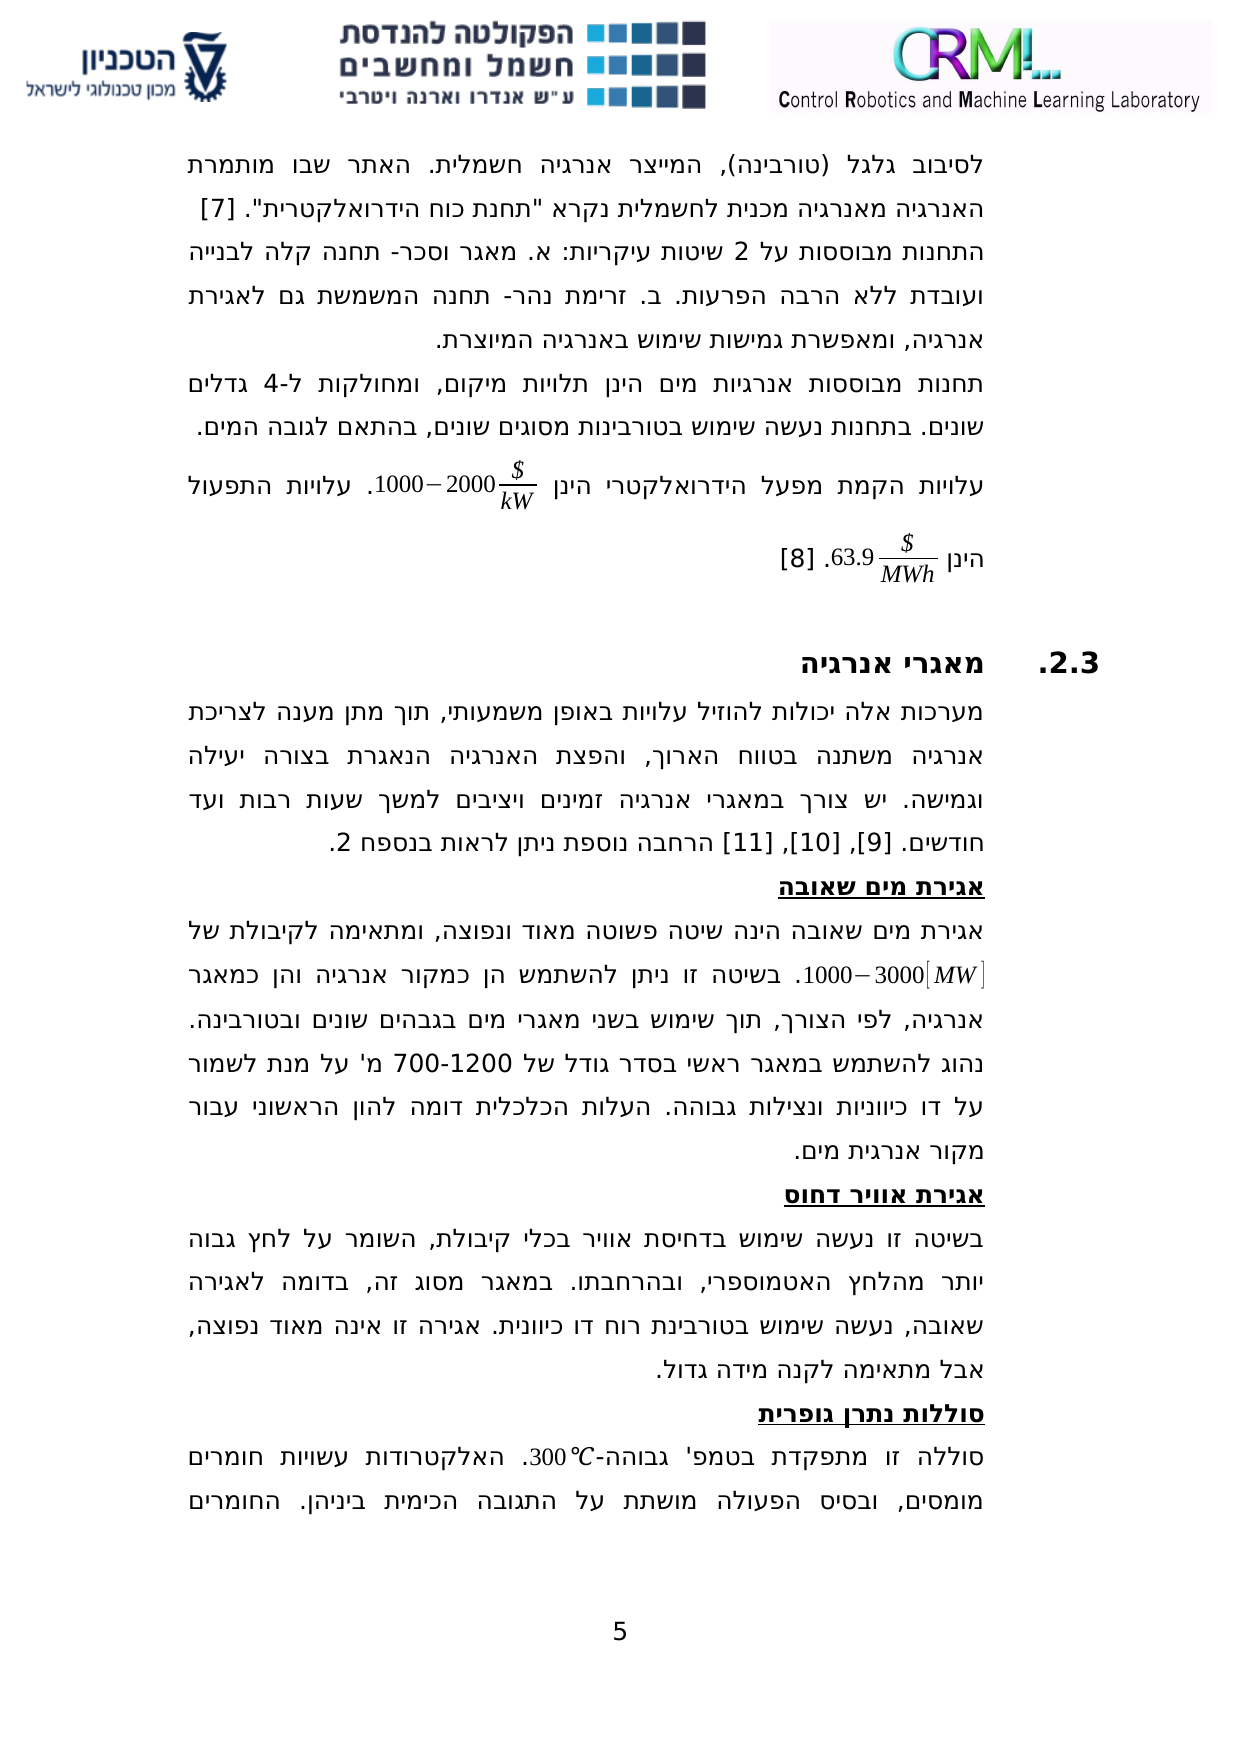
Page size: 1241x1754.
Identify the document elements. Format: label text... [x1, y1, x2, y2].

subtitle סוללות נתרן גופרית [187, 1399, 985, 1428]
picture [768, 21, 1213, 113]
text אגירת מים שאובה הינה שיטה פשוטה מאוד ונפוצה, ומתאימה לקיבולת של . בשיטה זו ניתן להשתמש הן כמקור אנרגיה והן כמאגר אנרגיה, לפי הצורך, תוך שימוש בשני מאגרי מים בגבהים שונים ובטורבינה. נהוג להשתמש במאגר ראשי בסדר גודל של 700-1200 מ' על מנת לשמור על דו כיווניות ונצילות גבוהה. העלות הכלכלית דומה להון הראשוני עבור מקור אנרגית מים. [187, 916, 985, 1165]
text תחנות מבוססות אנרגיות מים הינן תלויות מיקום, ומחולקות ל-4 גדלים שונים. בתחנות נעשה שימוש בטורבינות מסוגים שונים, בהתאם לגובה המים. [187, 369, 985, 442]
text התחנות מבוססות על 2 שיטות עיקריות: א. מאגר וסכר- תחנה קלה לבנייה ועובדת ללא הרבה הפרעות. ב. זרימת נהר- תחנה המשמשת גם לאגירת אנרגיה, ומאפשרת גמישות שימוש באנרגיה המיוצרת. [187, 237, 985, 354]
text מערכות אלה יכולות להוזיל עלויות באופן משמעותי, תוך מתן מענה לצריכת אנרגיה משתנה בטווח הארוך, והפצת האנרגיה הנאגרת בצורה יעילה וגמישה. יש צורך במאגרי אנרגיה זמינים ויציבים למשך שעות רבות ועד חודשים. , , הרחבה נוספת ניתן לראות בנספח 2. [187, 697, 985, 858]
subtitle אגירת אוויר דחוס [187, 1180, 985, 1209]
picture [26, 32, 227, 102]
text בשיטה זו נעשה שימוש בדחיסת אוויר בכלי קיבולת, השומר על לחץ גבוה יותר מהלחץ האטמוספרי, ובהרחבתו. במאגר מסוג זה, בדומה לאגירה שאובה, נעשה שימוש בטורבינת רוח דו כיוונית. אגירה זו אינה מאוד נפוצה, אבל מתאימה לקנה מידה גדול. [187, 1224, 985, 1384]
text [187, 150, 985, 223]
subtitle אגירת מים שאובה [187, 872, 985, 902]
picture [333, 17, 706, 112]
text עלויות הקמת מפעל הידרואלקטרי הינן . עלויות התפעול הינן . [187, 456, 985, 589]
subtitle מאגרי אנרגיה [187, 646, 1037, 680]
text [187, 1442, 985, 1515]
